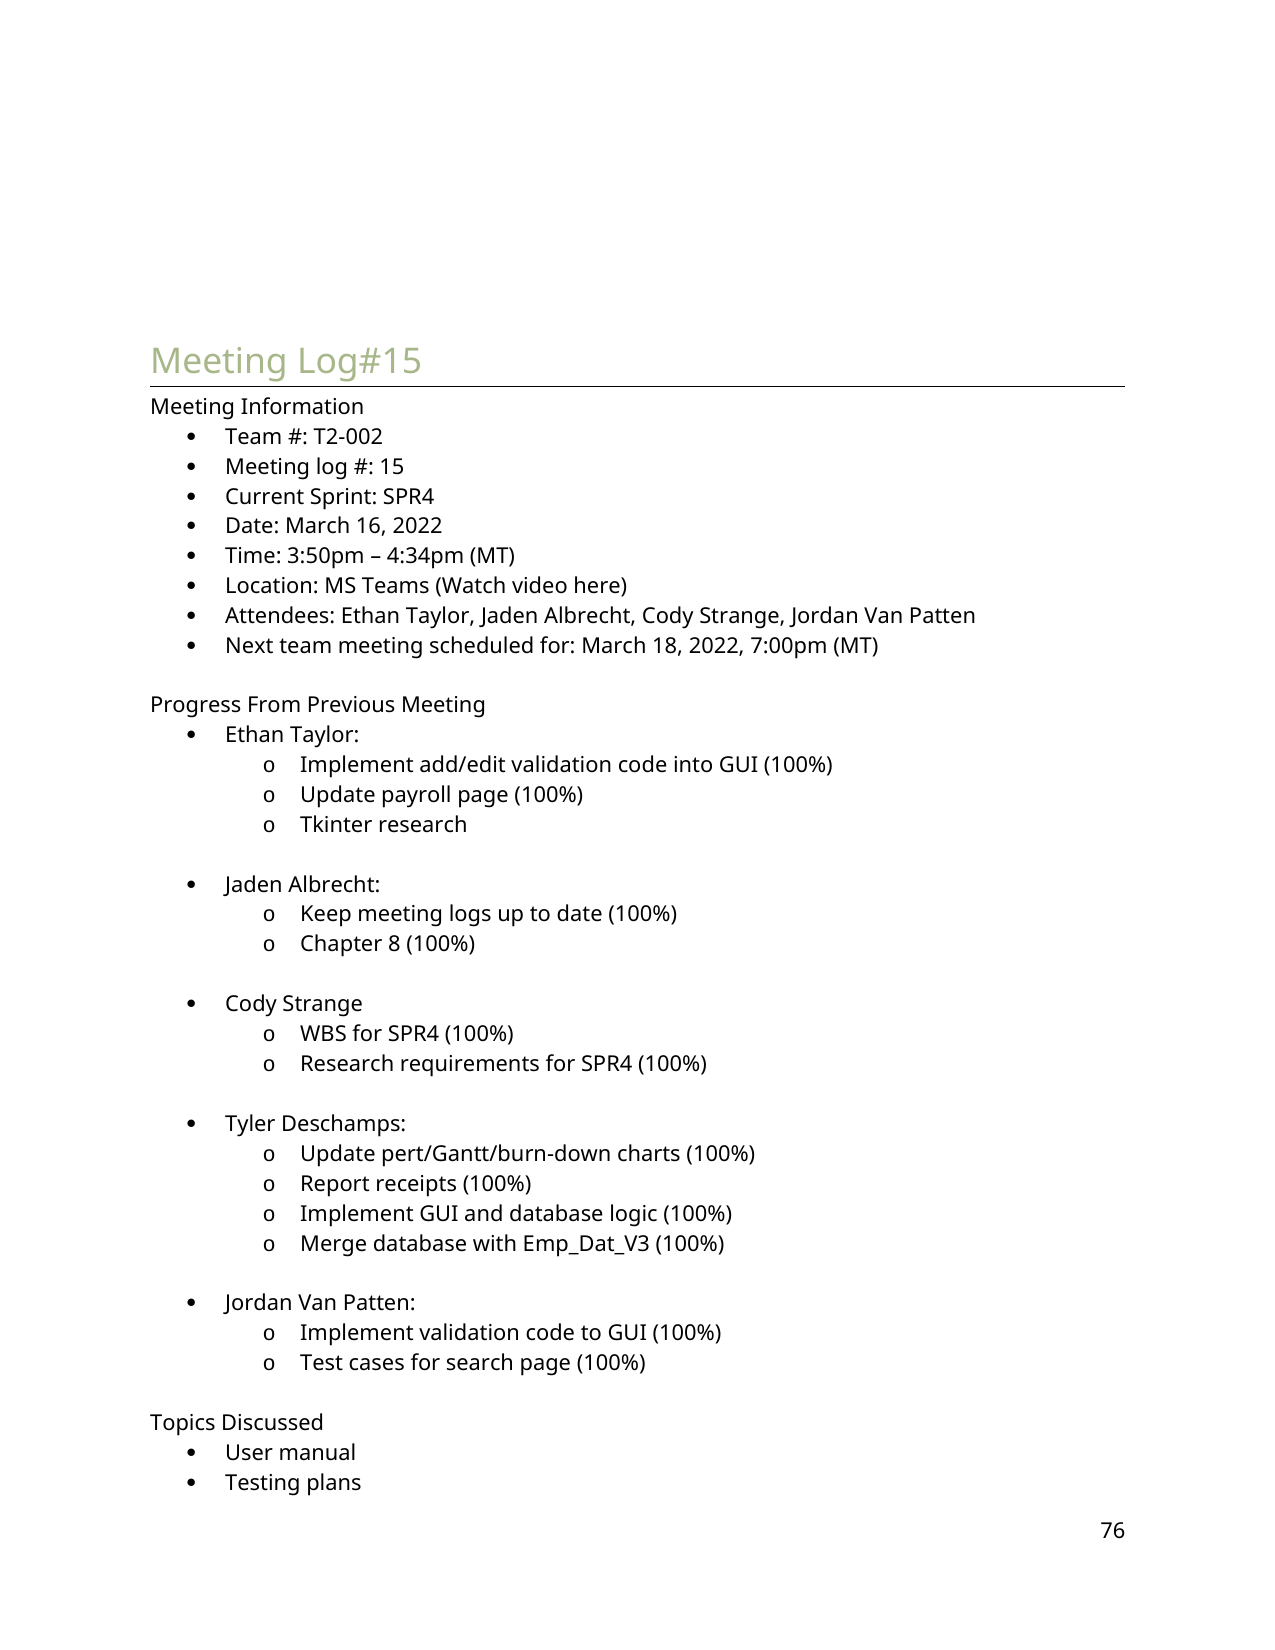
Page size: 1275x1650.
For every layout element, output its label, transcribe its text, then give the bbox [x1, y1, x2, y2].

list Attendees: Ethan Taylor, Jaden Albrecht, Cody Strange, Jordan Van Patten [187, 600, 1125, 630]
list Cody Strange [187, 988, 1125, 1018]
text Topics Discussed [150, 1407, 1125, 1437]
list Date: March 16, 2022 [187, 511, 1125, 540]
list Next team meeting scheduled for: March 18, 2022, 7:00pm (MT) [187, 630, 1125, 659]
list Meeting log #: 15 [187, 451, 1125, 481]
list Current Sprint: SPR4 [187, 481, 1125, 511]
list Ethan Taylor: [187, 719, 1125, 749]
list User manual [187, 1437, 1125, 1467]
list Tyler Deschamps: [187, 1108, 1125, 1138]
list Implement validation code to GUI (100%) [262, 1317, 1125, 1347]
list Team #: T2-002 [187, 421, 1125, 451]
list Testing plans [187, 1467, 1125, 1496]
list Implement add/edit validation code into GUI (100%) [262, 749, 1125, 779]
text Meeting Information [150, 391, 1125, 421]
list Update payroll page (100%) [262, 779, 1125, 809]
list Update pert/Gantt/burn-down charts (100%) [262, 1138, 1125, 1168]
list Report receipts (100%) [262, 1168, 1125, 1198]
list Location: MS Teams (Watch video here) [187, 570, 1125, 600]
list Test cases for search page (100%) [262, 1347, 1125, 1377]
list WBS for SPR4 (100%) [262, 1018, 1125, 1048]
list Merge database with Emp_Dat_V3 (100%) [262, 1228, 1125, 1258]
list Keep meeting logs up to date (100%) [262, 898, 1125, 928]
list Chapter 8 (100%) [262, 928, 1125, 958]
list Jordan Van Patten: [187, 1287, 1125, 1317]
list Jaden Albrecht: [187, 869, 1125, 898]
list Time: 3:50pm – 4:34pm (MT) [187, 540, 1125, 570]
text Progress From Previous Meeting [150, 689, 1125, 719]
list Research requirements for SPR4 (100%) [262, 1048, 1125, 1078]
list Implement GUI and database logic (100%) [262, 1198, 1125, 1228]
text Meeting Log#15 [150, 336, 1125, 386]
list Tkinter research [262, 809, 1125, 839]
